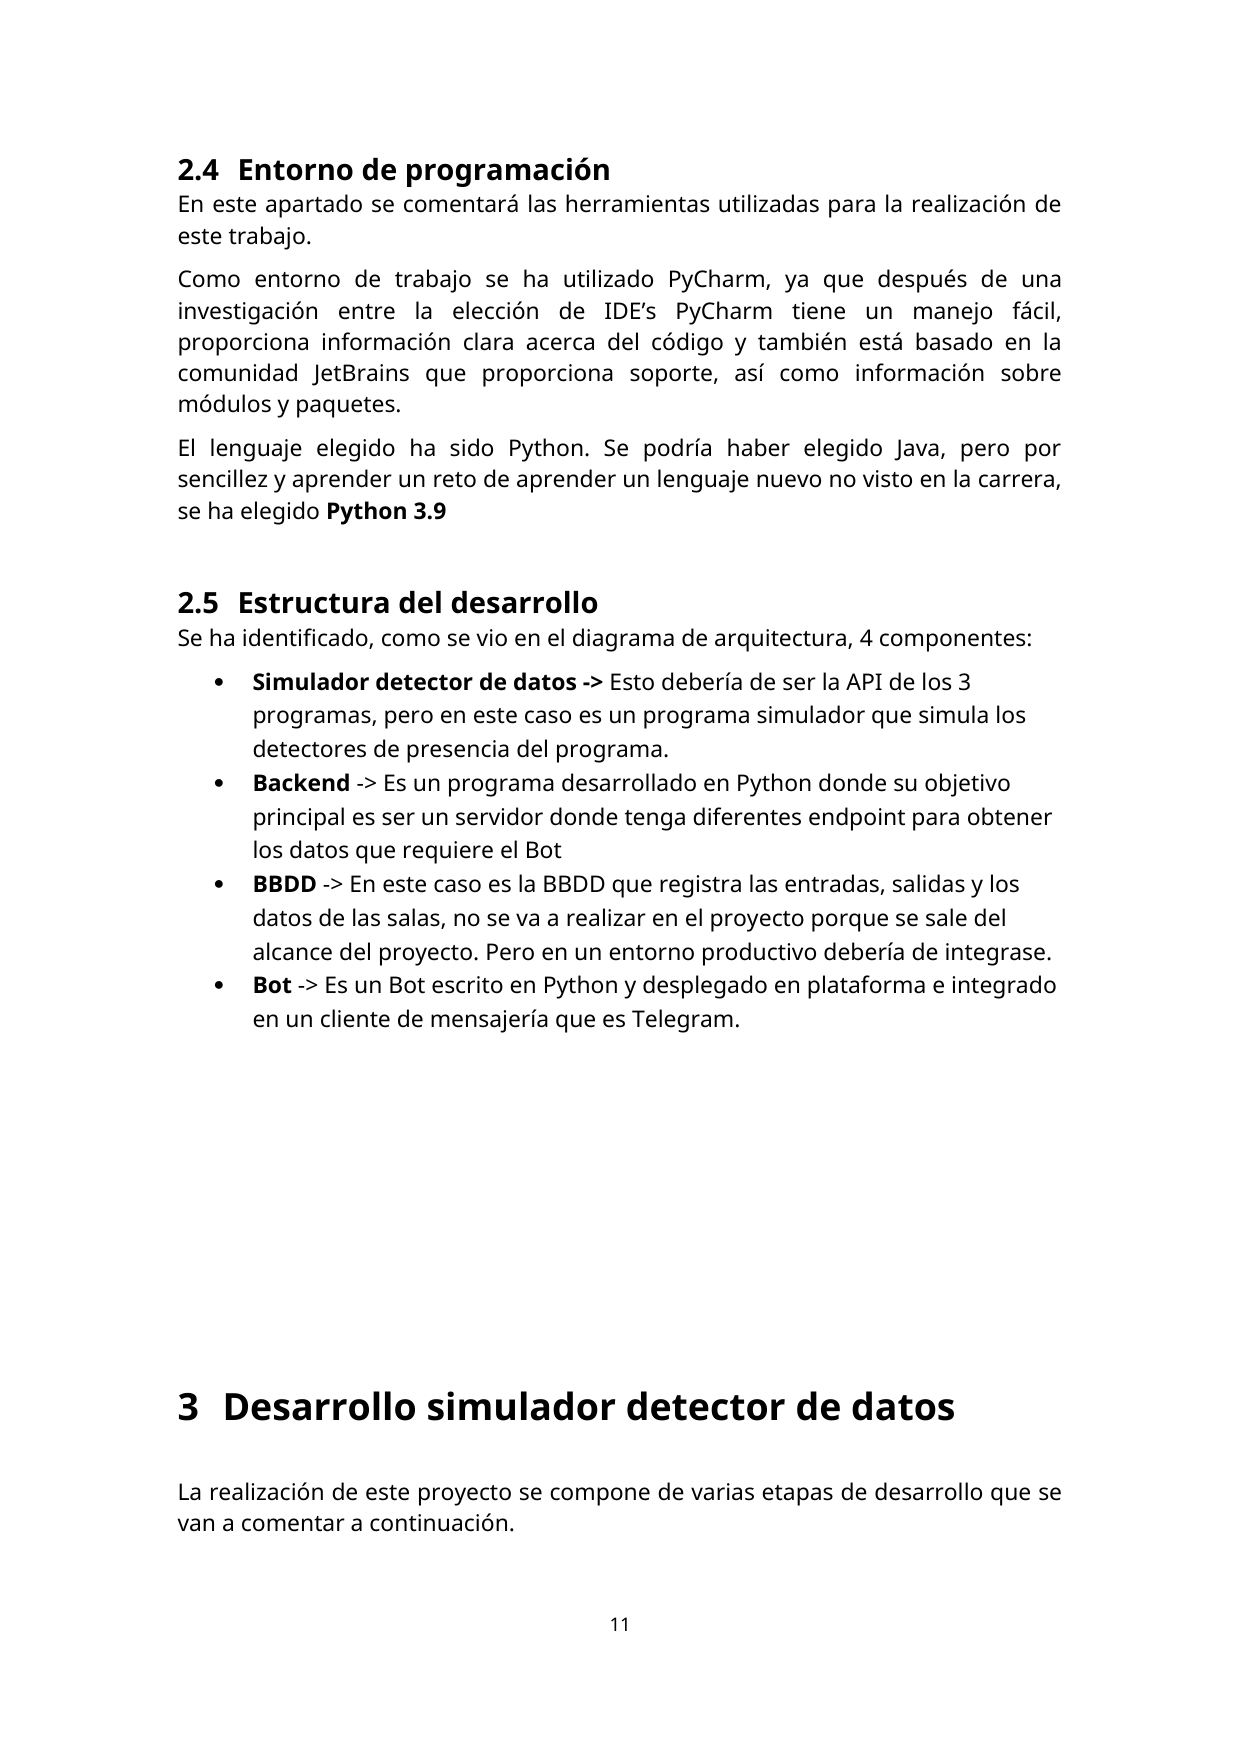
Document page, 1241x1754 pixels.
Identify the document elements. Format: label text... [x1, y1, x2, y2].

list BBDD -> En este caso es la BBDD que registra las entradas, salidas y los datos de las salas, no se va a realizar en el proyecto porque se sale del alcance del proyecto. Pero en un entorno productivo debería de integrase. [215, 868, 1063, 967]
subtitle Entorno de programación [177, 149, 1063, 188]
list Como entorno de trabajo se ha utilizado PyCharm, ya que después de una investigación entre la elección de IDE’s PyCharm tiene un manejo fácil, proporciona información clara acerca del código y también está basado en la comunidad JetBrains que proporciona soporte, así como información sobre módulos y paquetes. [177, 263, 1063, 420]
subtitle Desarrollo simulador detector de datos [177, 1381, 1063, 1432]
text Se ha identificado, como se vio en el diagrama de arquitectura, 4 componentes: [177, 622, 1063, 653]
list Backend -> Es un programa desarrollado en Python donde su objetivo principal es ser un servidor donde tenga diferentes endpoint para obtener los datos que requiere el Bot [215, 767, 1063, 866]
text En este apartado se comentará las herramientas utilizadas para la realización de este trabajo. [177, 188, 1063, 251]
text El lenguaje elegido ha sido Python. Se podría haber elegido Java, pero por sencillez y aprender un reto de aprender un lenguaje nuevo no visto en la carrera, se ha elegido Python 3.9 [177, 432, 1063, 526]
subtitle Estructura del desarrollo [177, 582, 1063, 622]
text La realización de este proyecto se compone de varias etapas de desarrollo que se van a comentar a continuación. [177, 1476, 1063, 1538]
list Bot -> Es un Bot escrito en Python y desplegado en plataforma e integrado en un cliente de mensajería que es Telegram. [215, 969, 1063, 1034]
list Simulador detector de datos -> Esto debería de ser la API de los 3 programas, pero en este caso es un programa simulador que simula los detectores de presencia del programa. [215, 666, 1063, 764]
